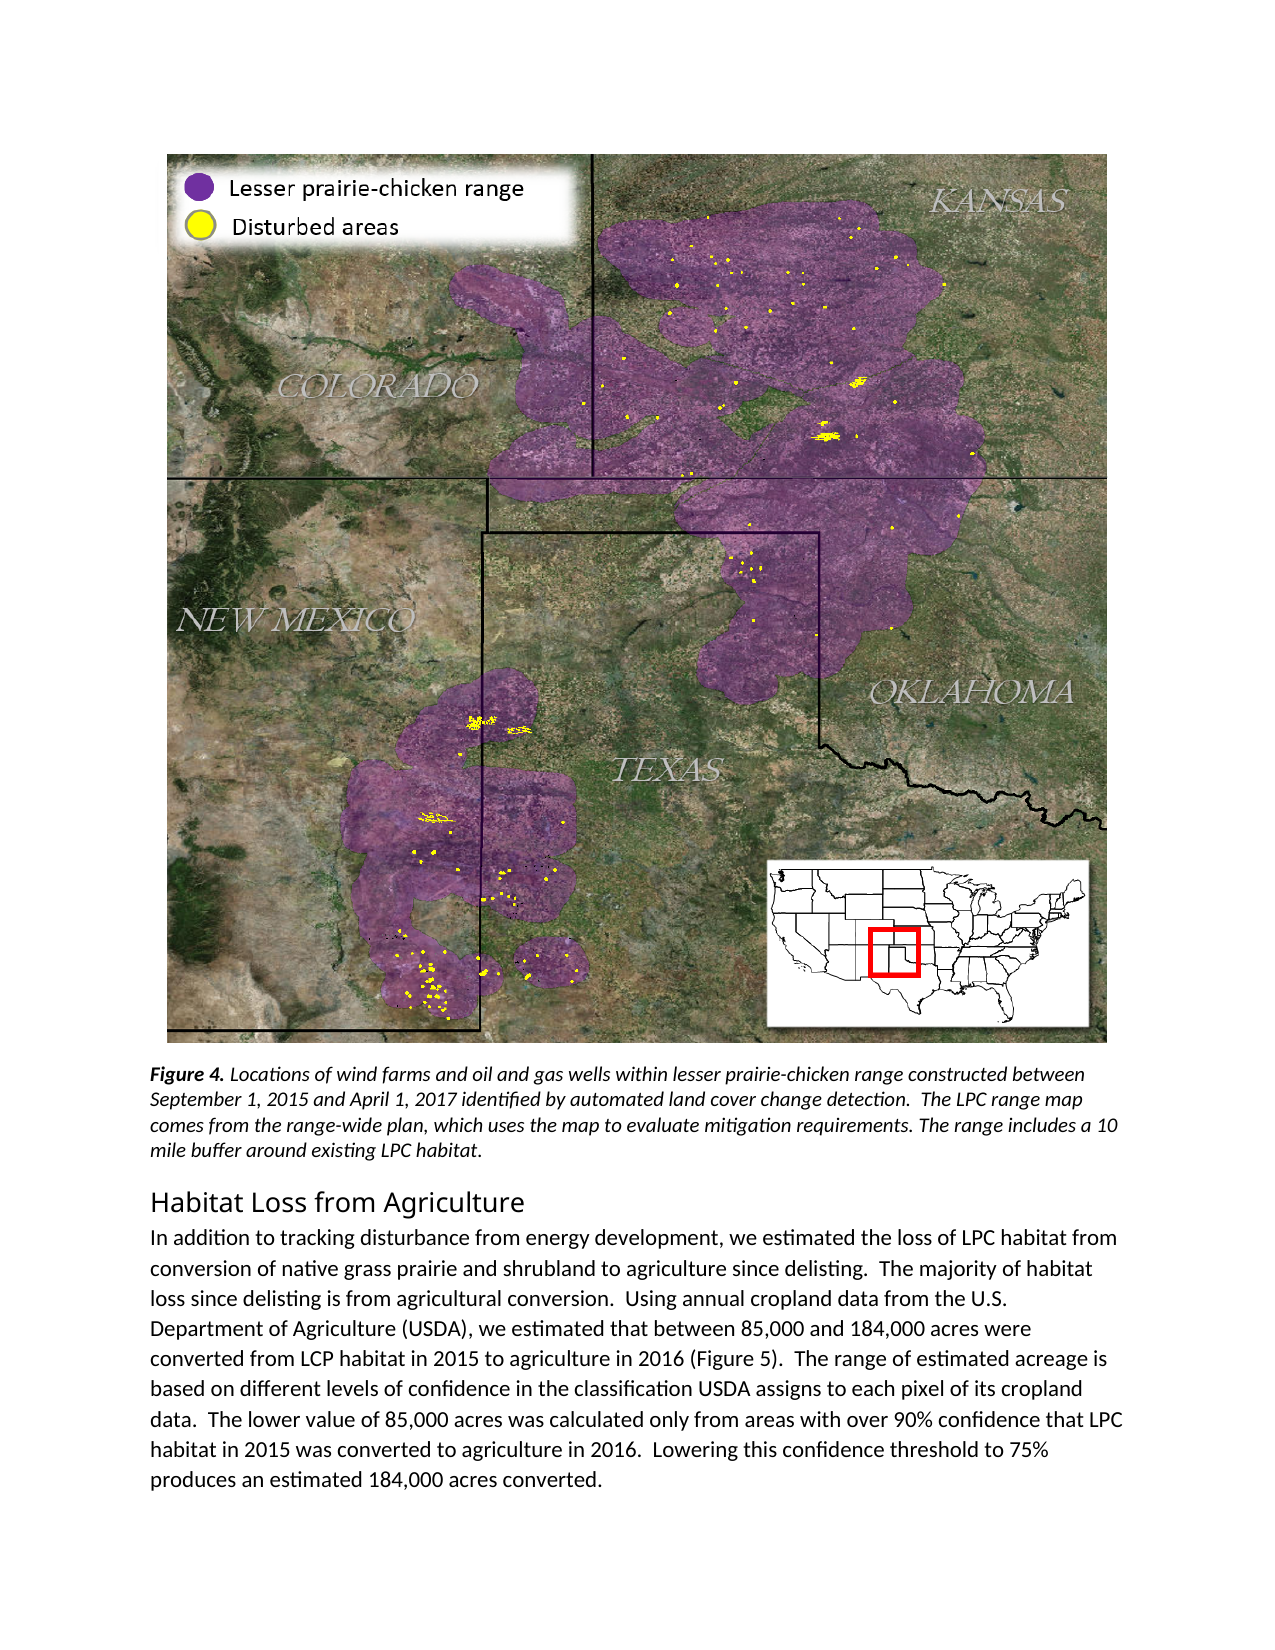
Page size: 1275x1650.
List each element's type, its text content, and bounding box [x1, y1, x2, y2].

subtitle Habitat Loss from Agriculture [150, 1184, 1125, 1221]
picture [150, 150, 1108, 1043]
text Figure 4. Locations of wind farms and oil and gas wells within lesser prairie-chicken range constructed between September 1, 2015 and April 1, 2017 identified by automated land cover change detection. The LPC range map comes from the range-wide plan, which uses the map to evaluate mitigation requirements. The range includes a 10 mile buffer around existing LPC habitat. [150, 1061, 1125, 1163]
text In addition to tracking disturbance from energy development, we estimated the loss of LPC habitat from conversion of native grass prairie and shrubland to agriculture since delisting. The majority of habitat loss since delisting is from agricultural conversion. Using annual cropland data from the U.S. Department of Agriculture (USDA), we estimated that between 85,000 and 184,000 acres were converted from LCP habitat in 2015 to agriculture in 2016 (Figure 5). The range of estimated acreage is based on different levels of confidence in the classification USDA assigns to each pixel of its cropland data. The lower value of 85,000 acres was calculated only from areas with over 90% confidence that LPC habitat in 2015 was converted to agriculture in 2016. Lowering this confidence threshold to 75% produces an estimated 184,000 acres converted. [150, 1223, 1125, 1493]
